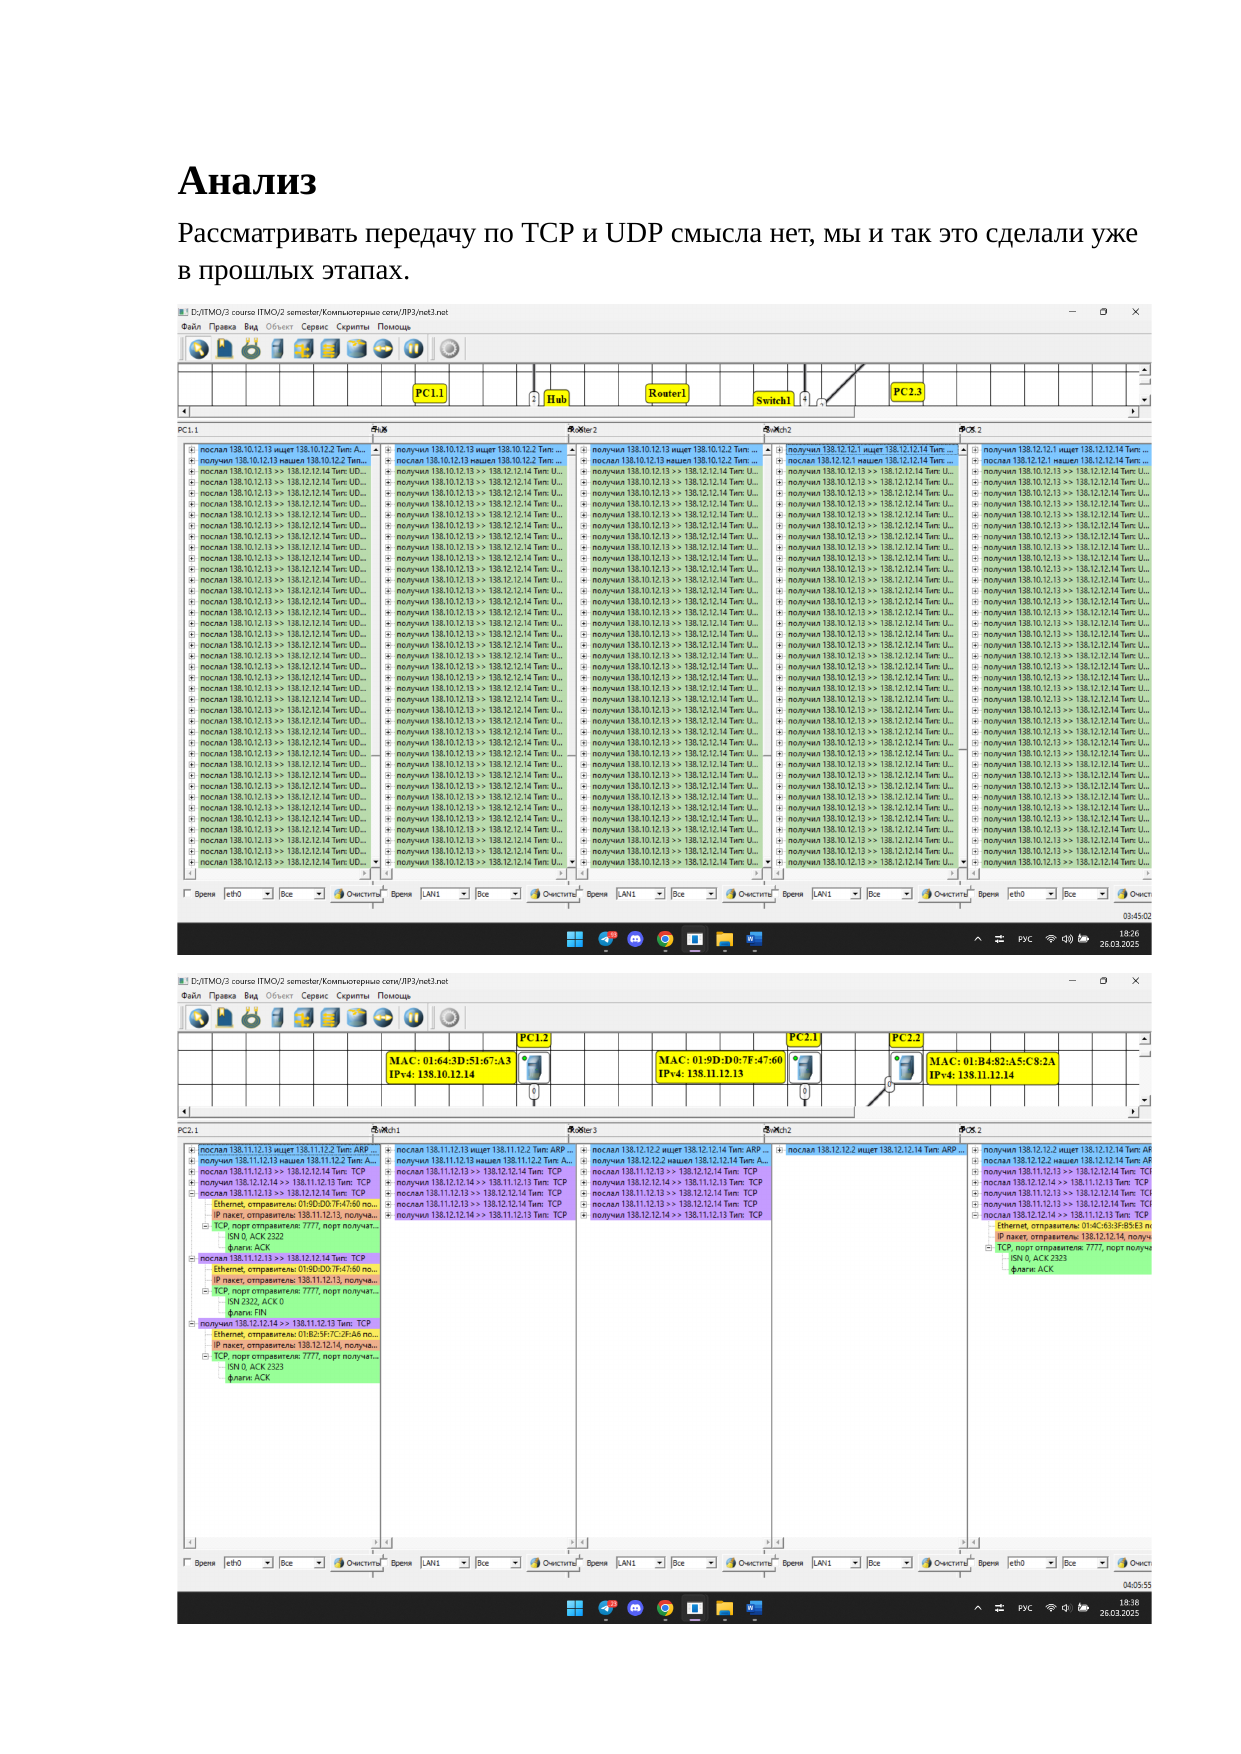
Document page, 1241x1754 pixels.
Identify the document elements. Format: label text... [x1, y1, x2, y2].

picture [177, 973, 1152, 1624]
subtitle Анализ [177, 156, 1152, 203]
picture [177, 304, 1152, 955]
text Рассматривать передачу по TCP и UDP смысла нет, мы и так это сделали уже в прошлых этапах. [177, 216, 1152, 285]
